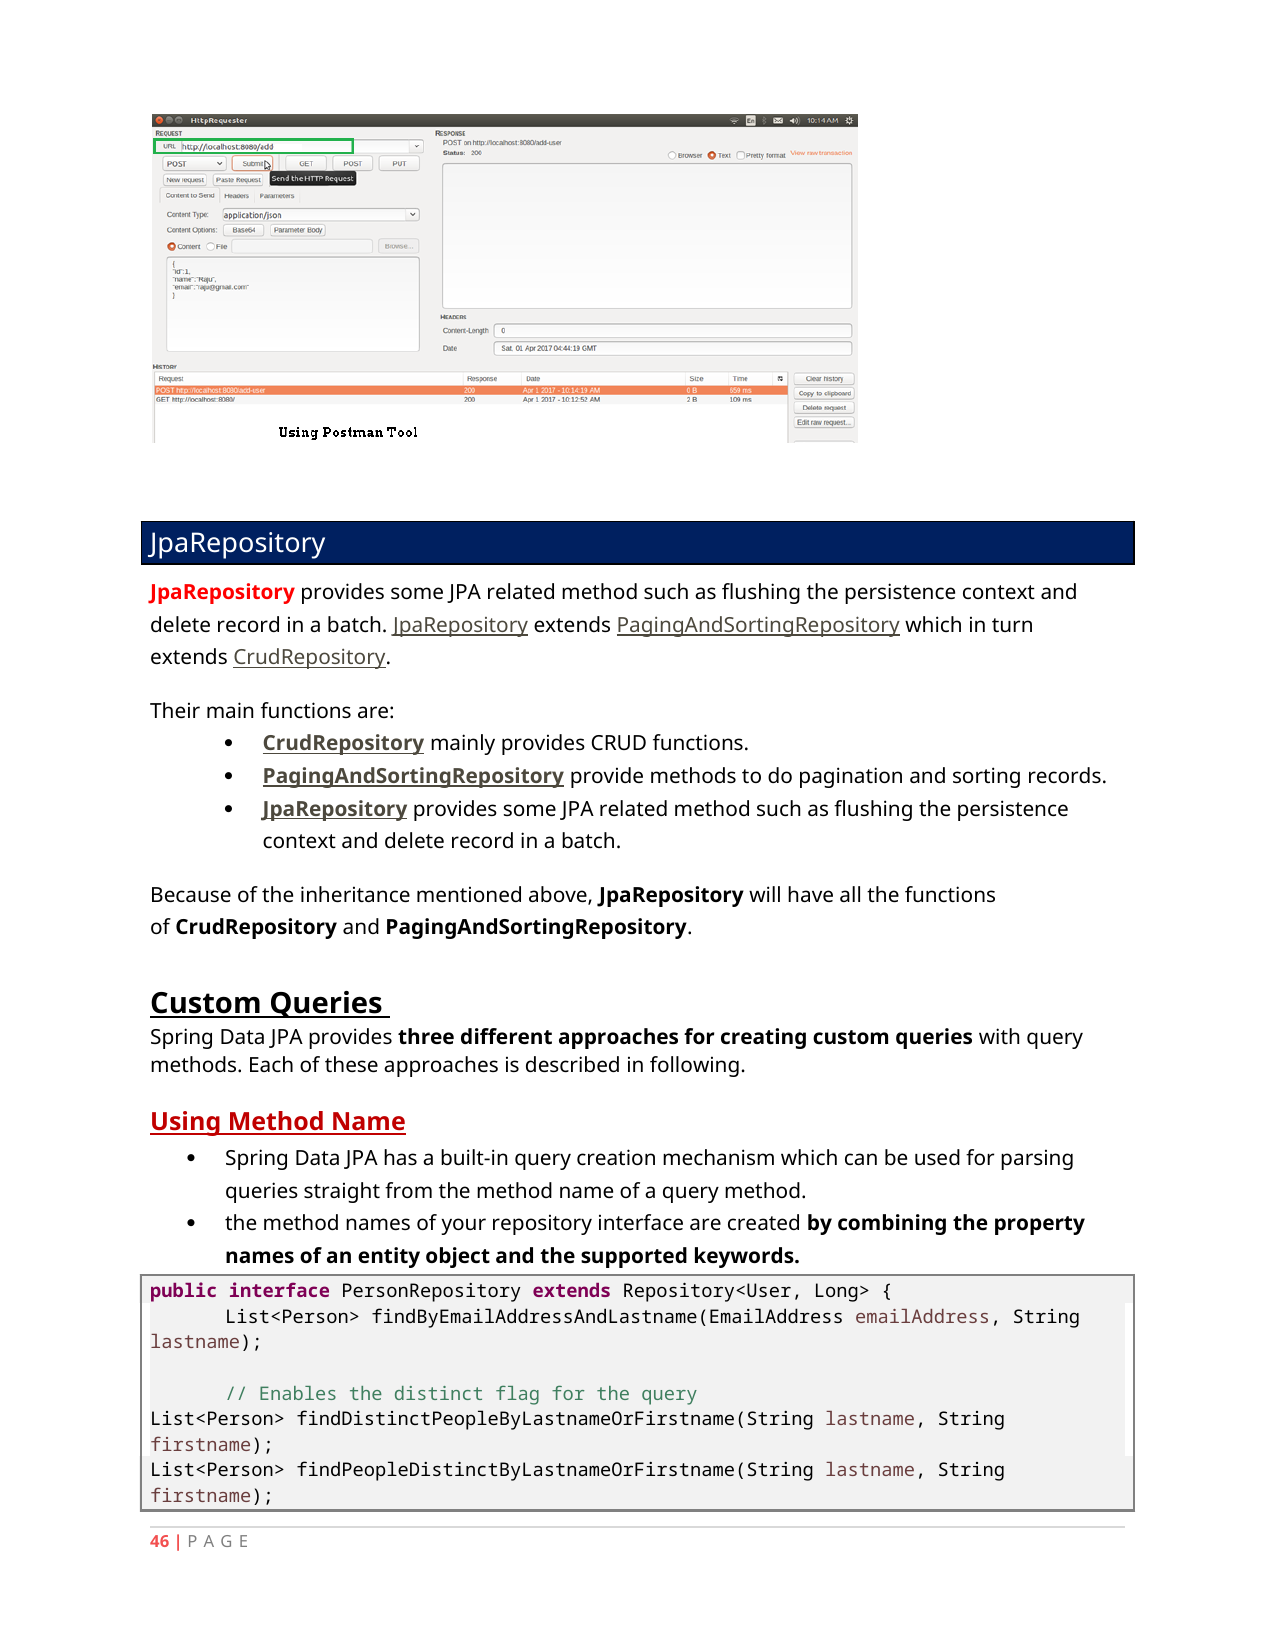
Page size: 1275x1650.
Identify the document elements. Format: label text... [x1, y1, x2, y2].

text // Enables the distinct flag for the query [150, 1380, 1125, 1405]
picture [150, 112, 859, 443]
subtitle JpaRepository [142, 522, 1133, 563]
list the method names of your repository interface are created by combining the property names of an entity object and the supported keywords. [187, 1208, 1125, 1269]
subtitle Using Method Name [150, 1104, 1125, 1138]
text Their main functions are: [150, 696, 1125, 724]
subtitle Custom Queries [150, 982, 1125, 1022]
list CrudRepository mainly provides CRUD functions. [225, 728, 1125, 757]
text List<Person> findDistinctPeopleByLastnameOrFirstname(String lastname, String firstname); [150, 1405, 1125, 1452]
text List<Person> findPeopleDistinctByLastnameOrFirstname(String lastname, String firstname); [142, 1452, 1133, 1509]
text Because of the inheritance mentioned above, JpaRepository will have all the functions of CrudRepository and PagingAndSortingRepository. [150, 880, 1125, 941]
text JpaRepository provides some JPA related method such as flushing the persistence context and delete record in a batch. JpaRepository extends PagingAndSortingRepository which in turn extends CrudRepository. [150, 577, 1125, 671]
text List<Person> findByEmailAddressAndLastname(EmailAddress emailAddress, String lastname); [150, 1303, 1125, 1354]
text Spring Data JPA provides three different approaches for creating custom queries with query methods. Each of these approaches is described in following. [150, 1022, 1125, 1079]
list PagingAndSortingRepository provide methods to do pagination and sorting records. [225, 761, 1125, 789]
list Spring Data JPA has a built-in query creation mechanism which can be used for parsing queries straight from the method name of a query method. [187, 1143, 1125, 1204]
list JpaRepository provides some JPA related method such as flushing the persistence context and delete record in a batch. [225, 794, 1125, 855]
text public interface PersonRepository extends Repository<User, Long> { [142, 1276, 1133, 1303]
